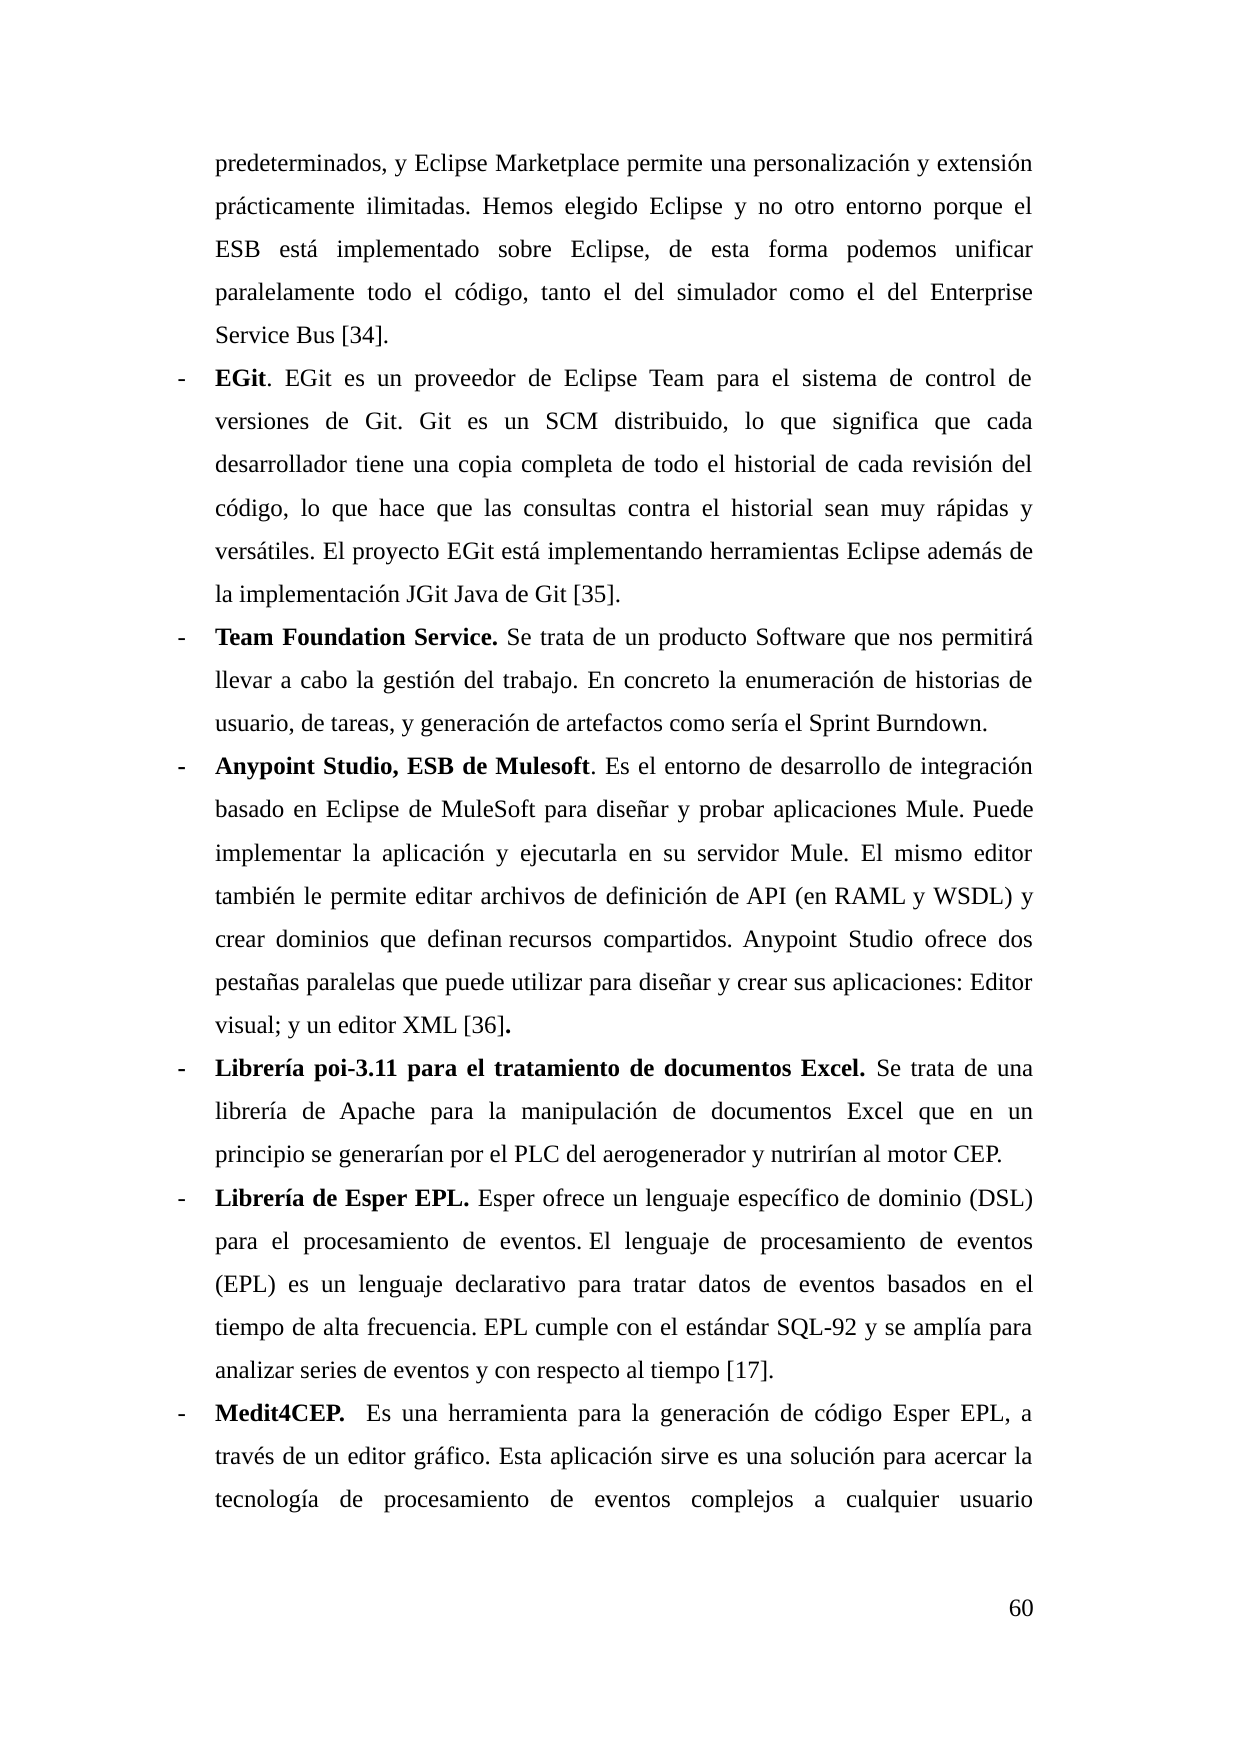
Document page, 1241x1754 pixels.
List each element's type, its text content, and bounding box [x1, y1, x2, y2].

list EGit. EGit es un proveedor de Eclipse Team para el sistema de control de versiones de Git. Git es un SCM distribuido, lo que significa que cada desarrollador tiene una copia completa de todo el historial de cada revisión del código, lo que hace que las consultas contra el historial sean muy rápidas y versátiles. El proyecto EGit está implementando herramientas Eclipse además de la implementación JGit Java de Git [35]. [177, 363, 1033, 608]
list Librería poi-3.11 para el tratamiento de documentos Excel. Se trata de una librería de Apache para la manipulación de documentos Excel que en un principio se generarían por el PLC del aerogenerador y nutrirían al motor CEP. [177, 1053, 1033, 1168]
list Team Foundation Service. Se trata de un producto Software que nos permitirá llevar a cabo la gestión del trabajo. En concreto la enumeración de historias de usuario, de tareas, y generación de artefactos como sería el Sprint Burndown. [177, 622, 1033, 737]
list Anypoint Studio, ESB de Mulesoft. Es el entorno de desarrollo de integración basado en Eclipse de MuleSoft para diseñar y probar aplicaciones Mule. Puede implementar la aplicación y ejecutarla en su servidor Mule. El mismo editor también le permite editar archivos de definición de API (en RAML y WSDL) y crear dominios que definan recursos compartidos. Anypoint Studio ofrece dos pestañas paralelas que puede utilizar para diseñar y crear sus aplicaciones: Editor visual; y un editor XML [36]. [177, 751, 1033, 1039]
list Librería de Esper EPL. Esper ofrece un lenguaje específico de dominio (DSL) para el procesamiento de eventos. El lenguaje de procesamiento de eventos (EPL) es un lenguaje declarativo para tratar datos de eventos basados ​​en el tiempo de alta frecuencia. EPL cumple con el estándar SQL-92 y se amplía para analizar series de eventos y con respecto al tiempo [17]. [177, 1183, 1033, 1384]
